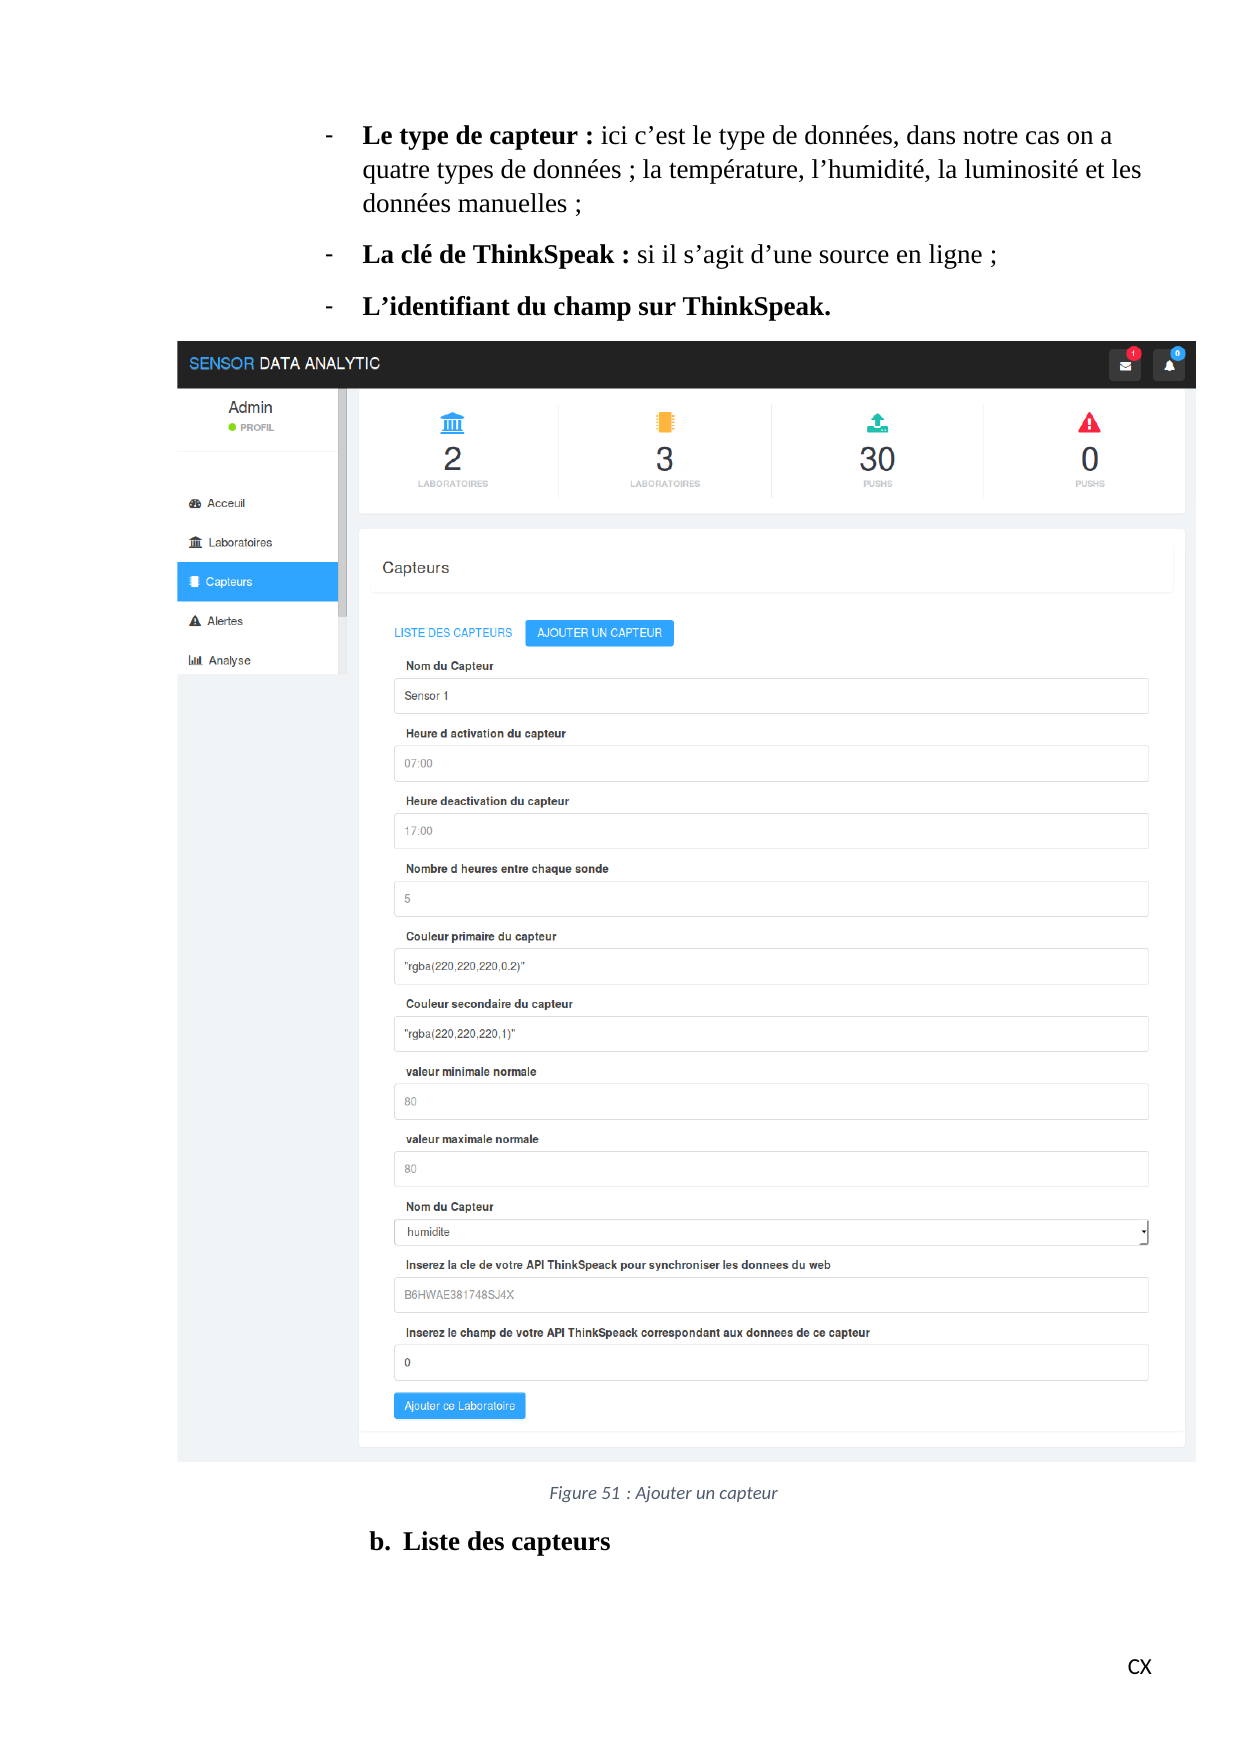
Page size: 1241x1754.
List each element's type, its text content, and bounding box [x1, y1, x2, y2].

list L’identifiant du champ sur ThinkSpeak. [325, 289, 1152, 323]
list Liste des capteurs [369, 1525, 1152, 1556]
picture [177, 341, 1196, 1462]
list Le type de capteur : ici c’est le type de données, dans notre cas on a quatre types de données ; la température, l’humidité, la luminosité et les données manuelles ; [325, 118, 1152, 218]
text Figure 51 : Ajouter un capteur [177, 1481, 1152, 1504]
list La clé de ThinkSpeak : si il s’agit d’une source en ligne ; [325, 237, 1152, 270]
